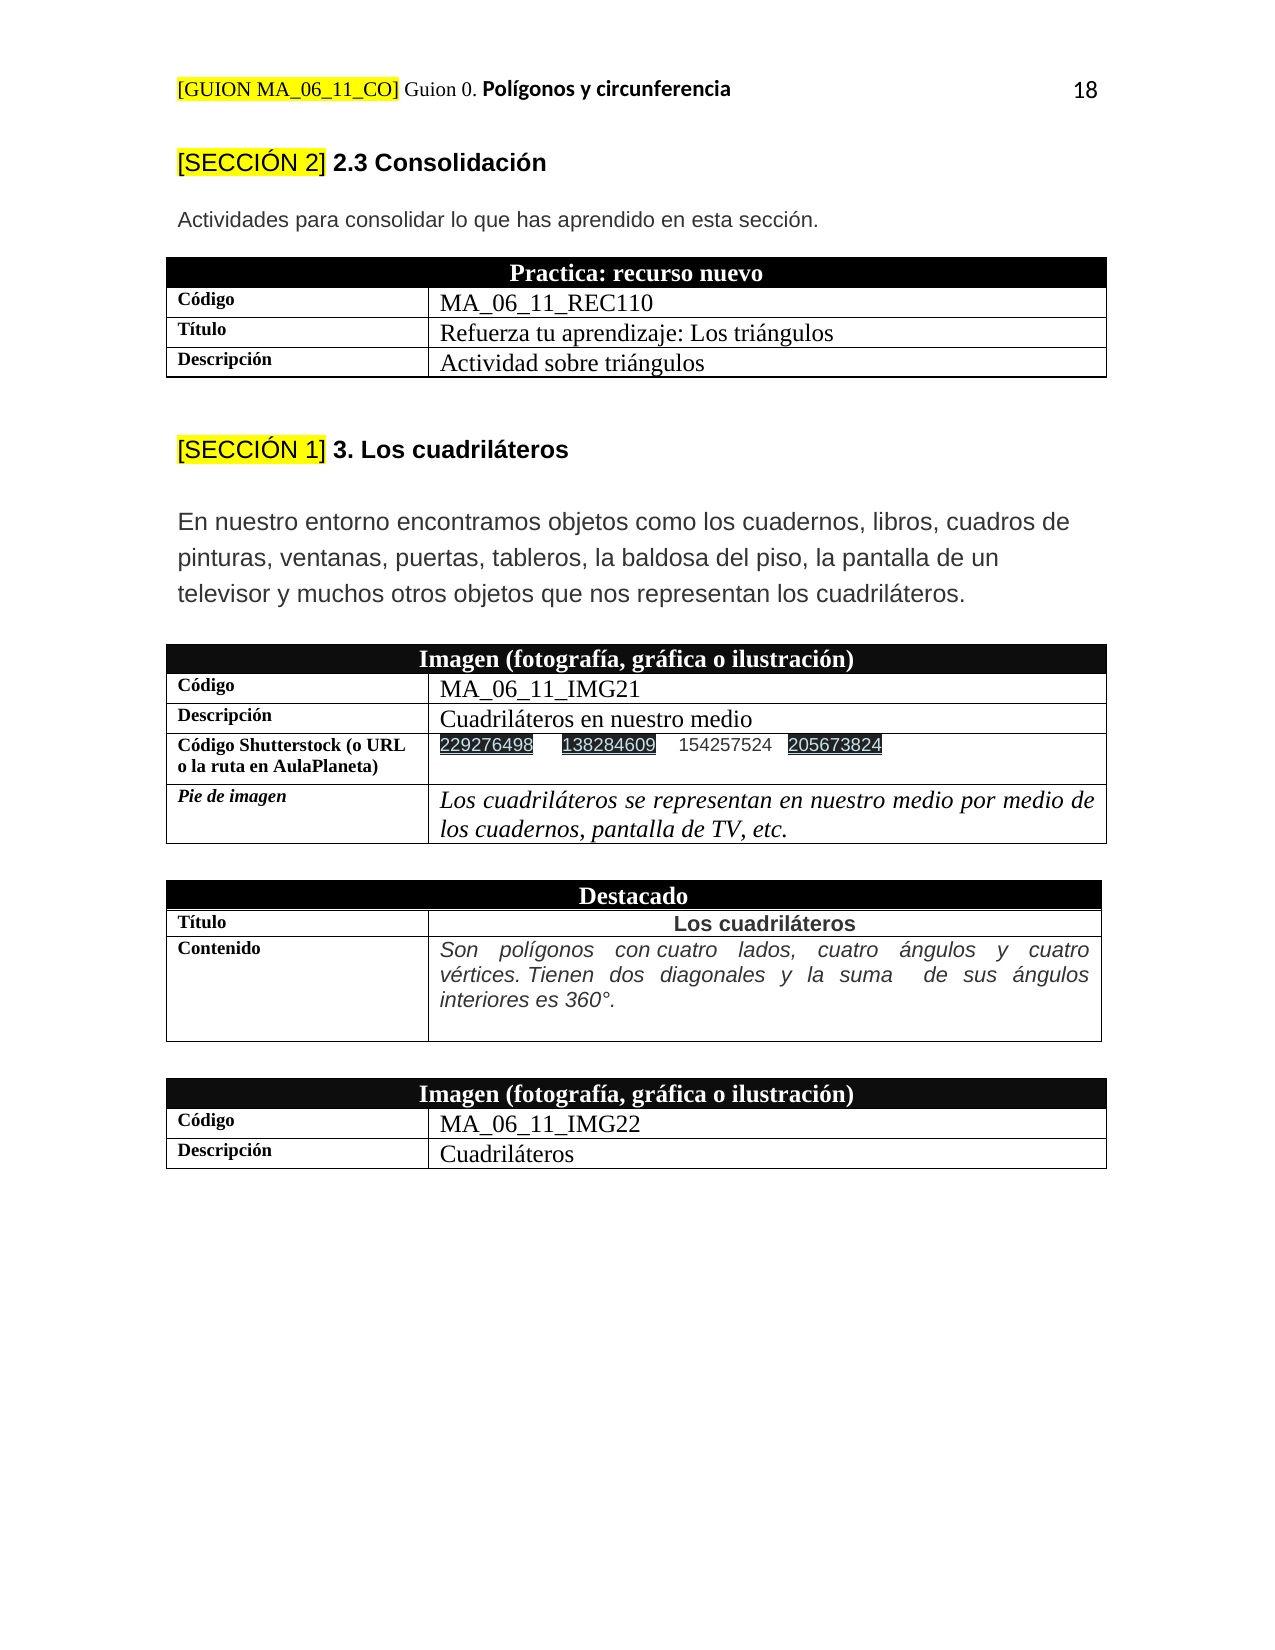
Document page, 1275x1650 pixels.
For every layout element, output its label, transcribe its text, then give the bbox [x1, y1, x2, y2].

table_header Practica: recurso nuevo [167, 258, 1106, 287]
table_cell Descripción [167, 704, 428, 733]
table_cell Son polígonos con cuatro lados, cuatro ángulos y cuatro vértices. Tienen dos diagonales y la suma de sus ángulos interiores es 360°. [429, 937, 1101, 1041]
table_cell Código [167, 288, 428, 317]
table_cell MA_06_11_IMG21 [429, 674, 1106, 703]
table_cell Actividad sobre triángulos [429, 348, 1106, 376]
table_cell Contenido [167, 937, 428, 1041]
table_cell Código [167, 1109, 428, 1138]
text Actividades para consolidar lo que has aprendido en esta sección. [177, 176, 1098, 232]
table_cell Cuadriláteros [429, 1139, 1106, 1167]
table_cell Pie de imagen [167, 785, 428, 843]
table_cell MA_06_11_IMG22 [429, 1109, 1106, 1138]
table_cell Refuerza tu aprendizaje: Los triángulos [429, 318, 1106, 347]
table_cell Cuadriláteros en nuestro medio [429, 704, 1106, 733]
table_cell Los cuadriláteros [429, 911, 1101, 936]
table_cell 229276498 138284609 154257524 205673824 [429, 734, 1106, 784]
table_cell Los cuadriláteros se representan en nuestro medio por medio de los cuadernos, pantalla de TV, etc. [429, 785, 1106, 843]
table_cell Descripción [167, 348, 428, 376]
table_header Imagen (fotografía, gráfica o ilustración) [167, 1079, 1106, 1108]
text [SECCIÓN 1] 3. Los cuadriláteros [326, 435, 1098, 464]
table_header Destacado [167, 881, 1101, 909]
text [SECCIÓN 2] 2.3 Consolidación [326, 148, 1098, 176]
table_cell Código [167, 674, 428, 703]
table_cell Título [167, 318, 428, 347]
table_cell Código Shutterstock (o URL o la ruta en AulaPlaneta) [167, 734, 428, 784]
text En nuestro entorno encontramos objetos como los cuadernos, libros, cuadros de pinturas, ventanas, puertas, tableros, la baldosa del piso, la pantalla de un televisor y muchos otros objetos que nos representan los cuadriláteros. [177, 464, 1098, 607]
table_cell Título [167, 911, 428, 936]
table_header Imagen (fotografía, gráfica o ilustración) [167, 645, 1106, 673]
table_cell MA_06_11_REC110 [429, 288, 1106, 317]
table_cell Descripción [167, 1139, 428, 1167]
